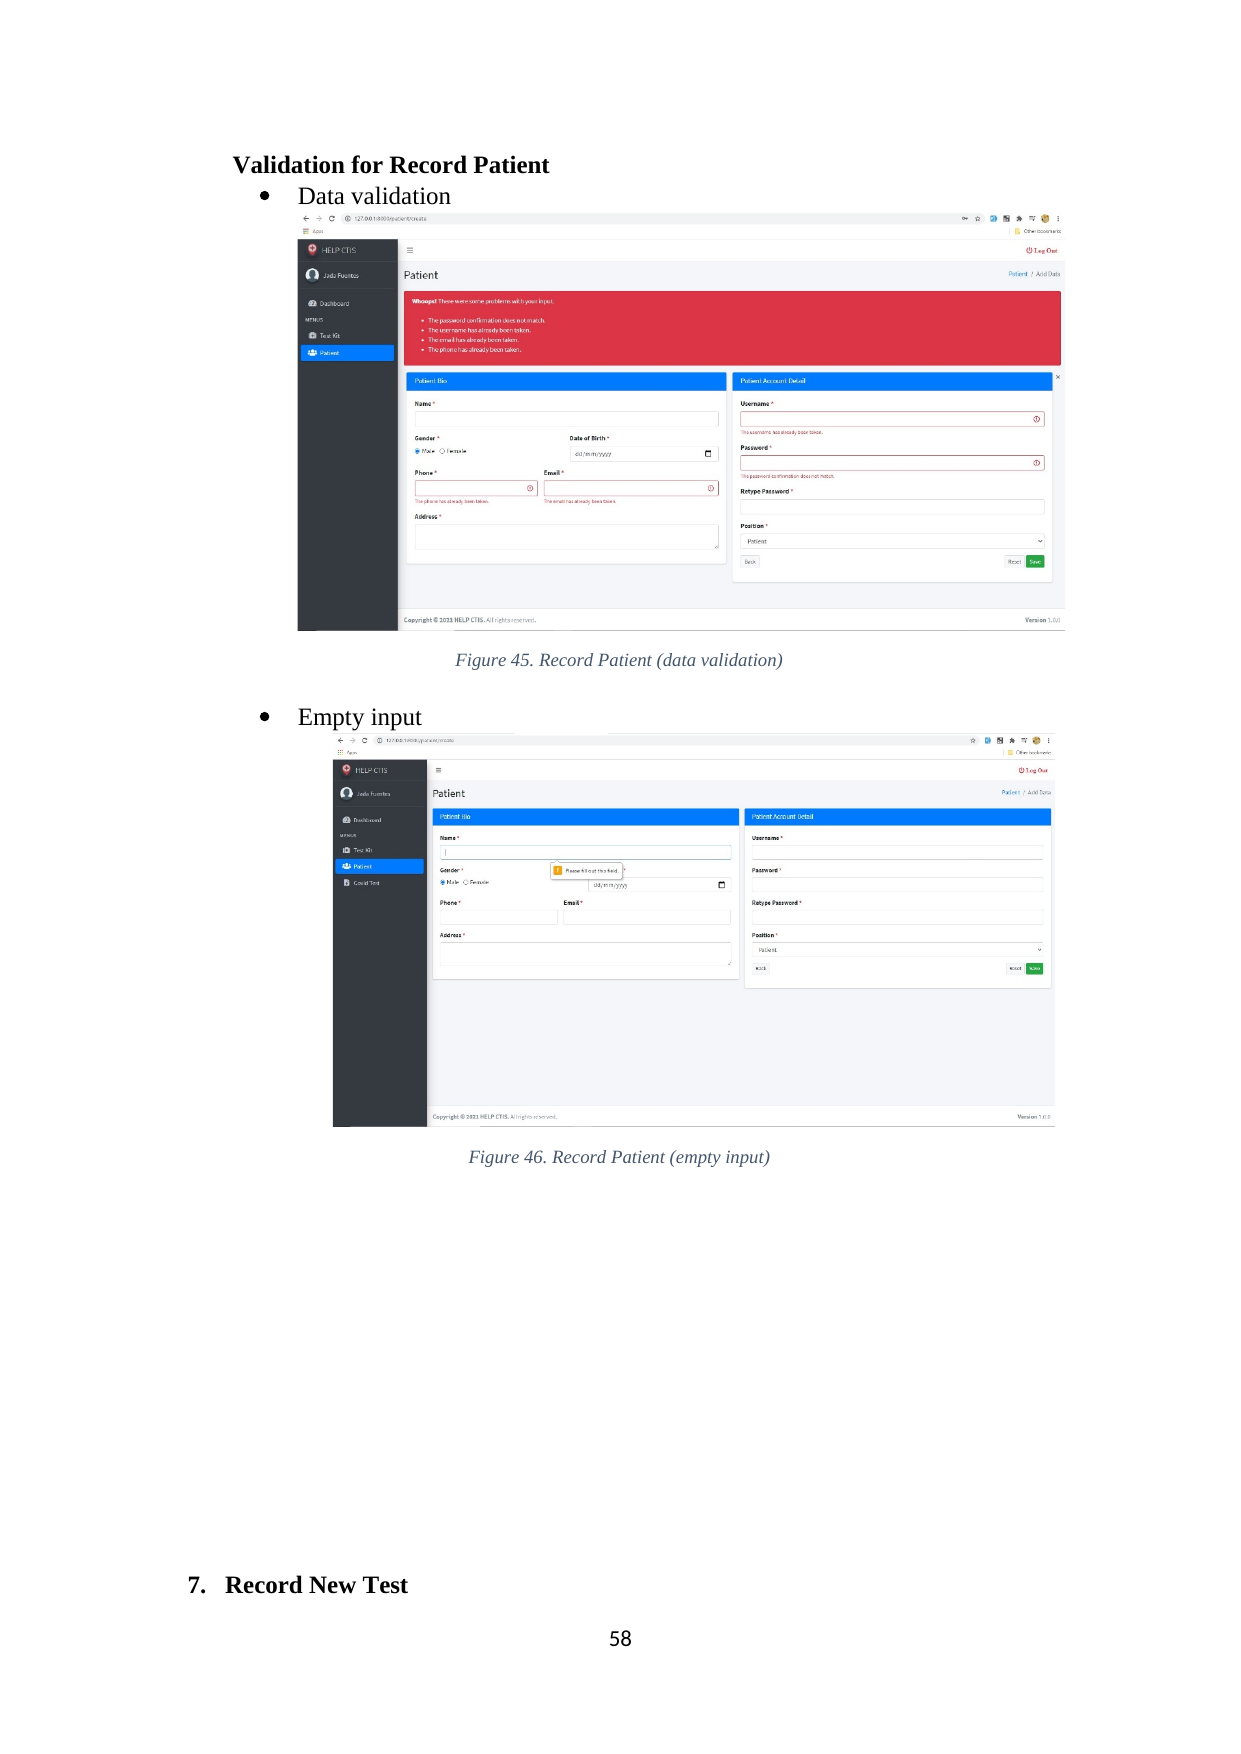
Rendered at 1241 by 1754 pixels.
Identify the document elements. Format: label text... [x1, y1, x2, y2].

list Empty input [260, 702, 1090, 731]
picture [332, 733, 1056, 1127]
list Data validation [260, 181, 1090, 210]
text Figure 46. Record Patient (empty input) [150, 1146, 1090, 1167]
text Figure 45. Record Patient (data validation) [150, 649, 1090, 671]
list Validation for Record Patient [232, 150, 1090, 179]
list Record New Test [187, 1571, 1090, 1599]
picture [297, 212, 1066, 631]
